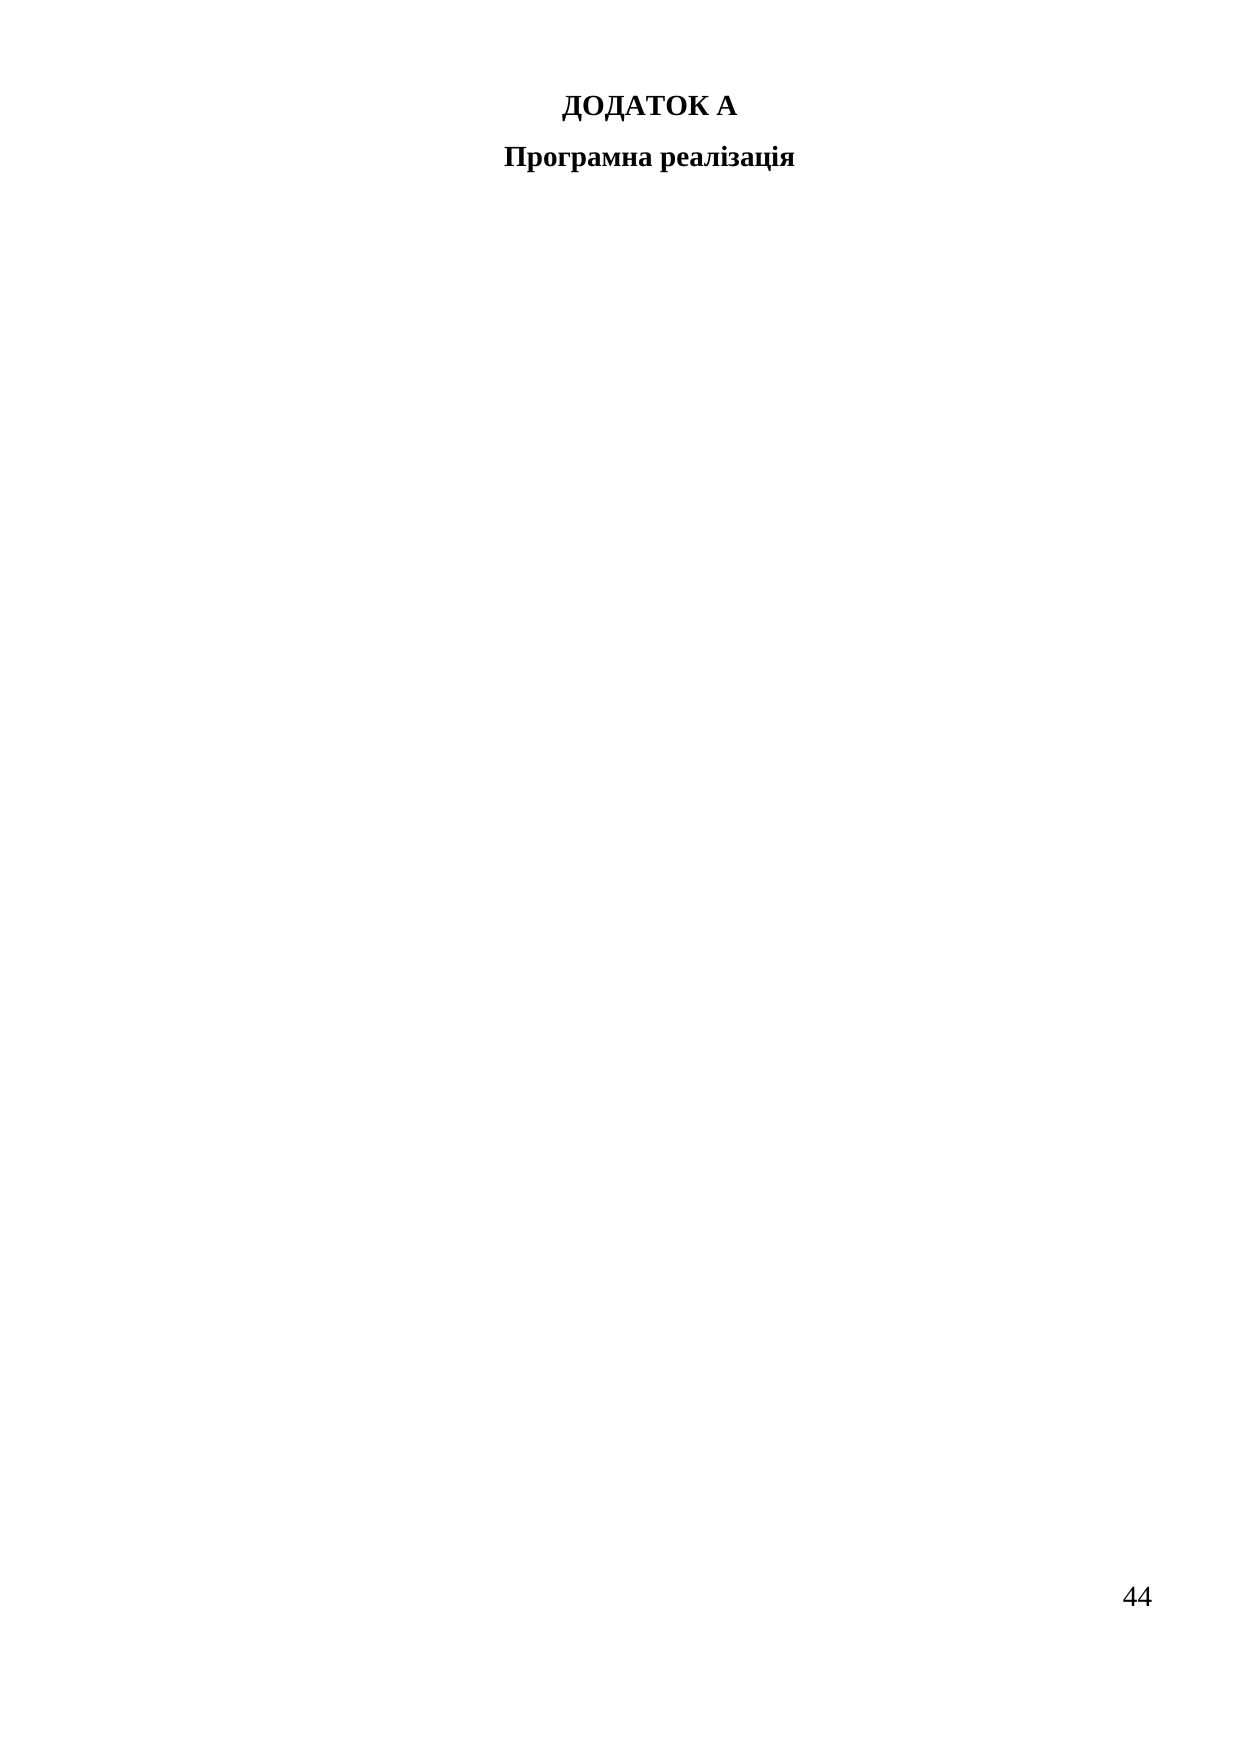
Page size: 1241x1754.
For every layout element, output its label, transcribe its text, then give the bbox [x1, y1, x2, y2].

text ДОДАТОК А Програмна реалізація [148, 88, 1152, 172]
